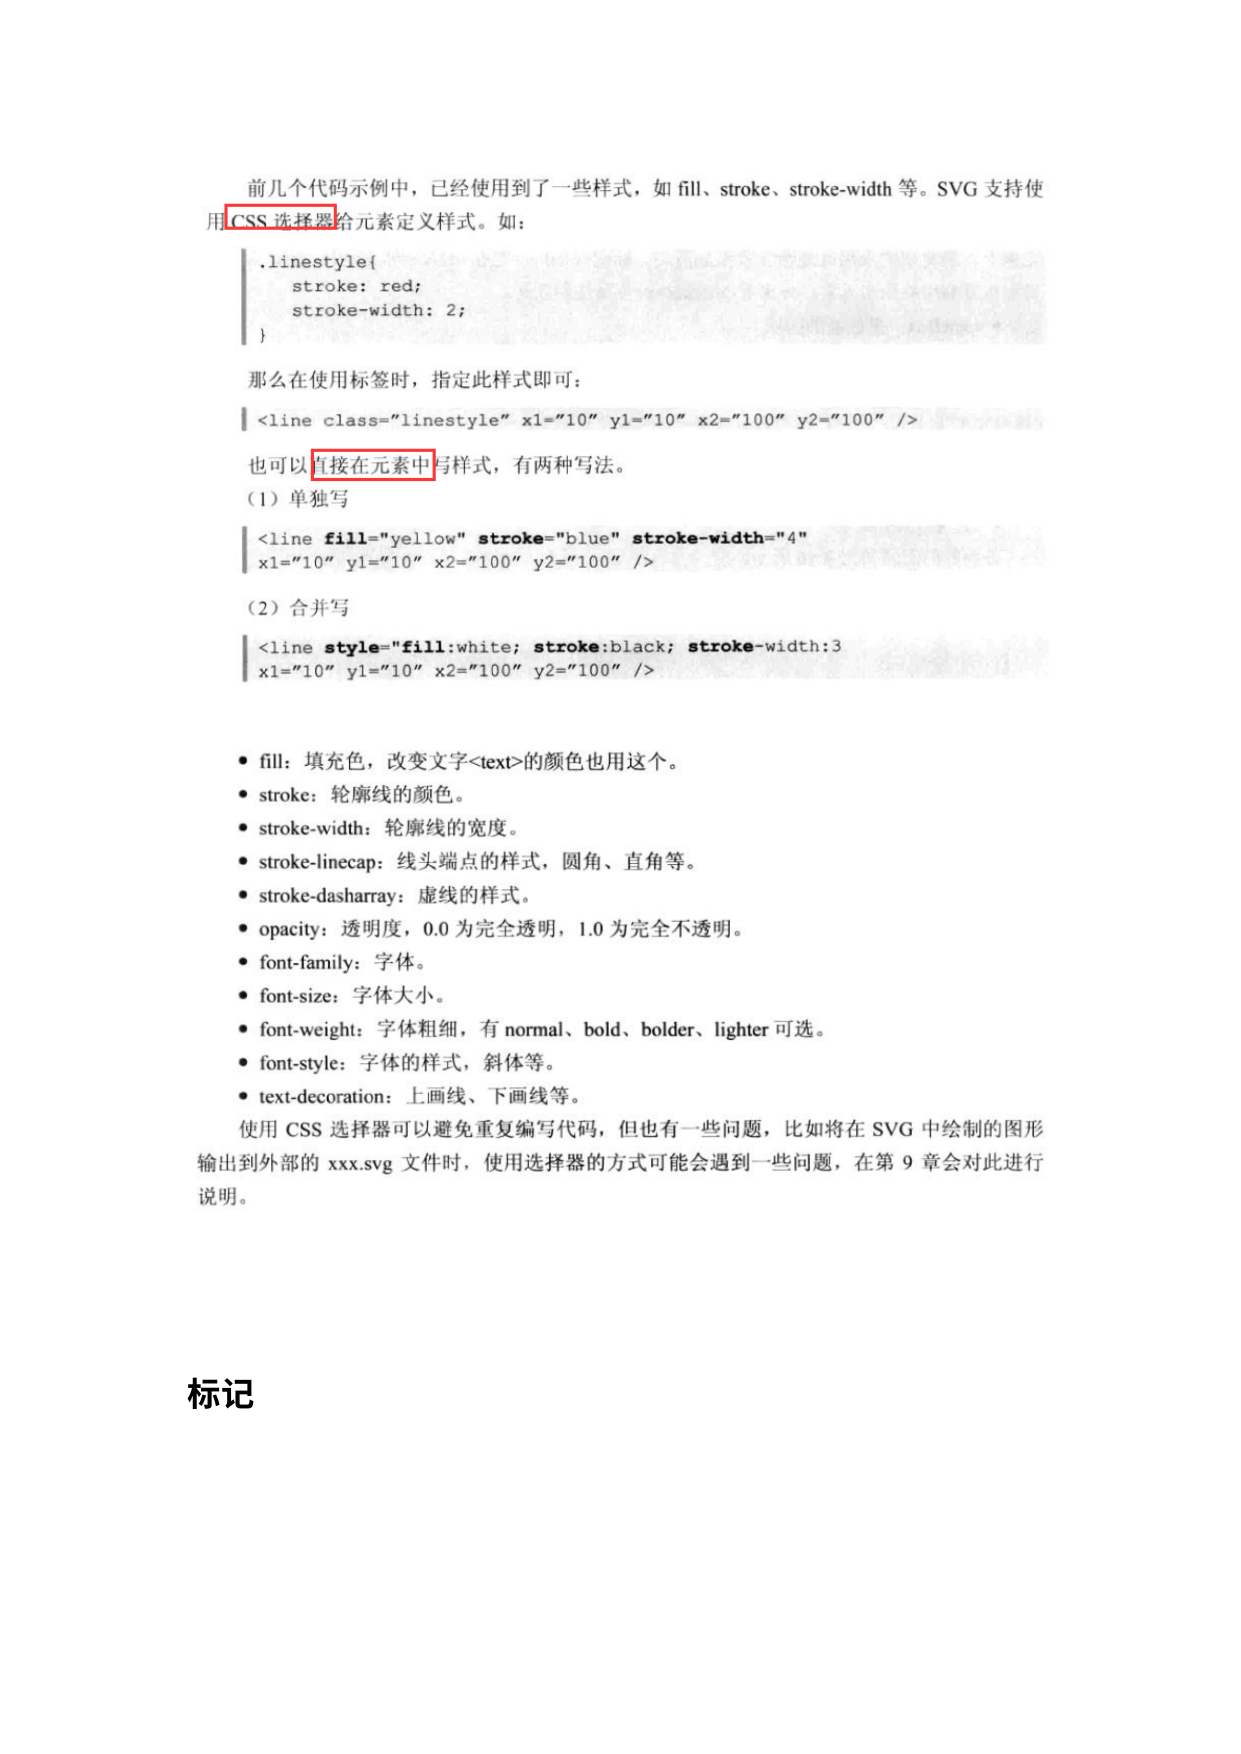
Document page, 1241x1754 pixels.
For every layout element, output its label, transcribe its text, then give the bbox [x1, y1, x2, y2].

picture [187, 747, 1053, 1216]
subtitle 标记 [187, 1359, 1053, 1424]
picture [187, 162, 1053, 698]
